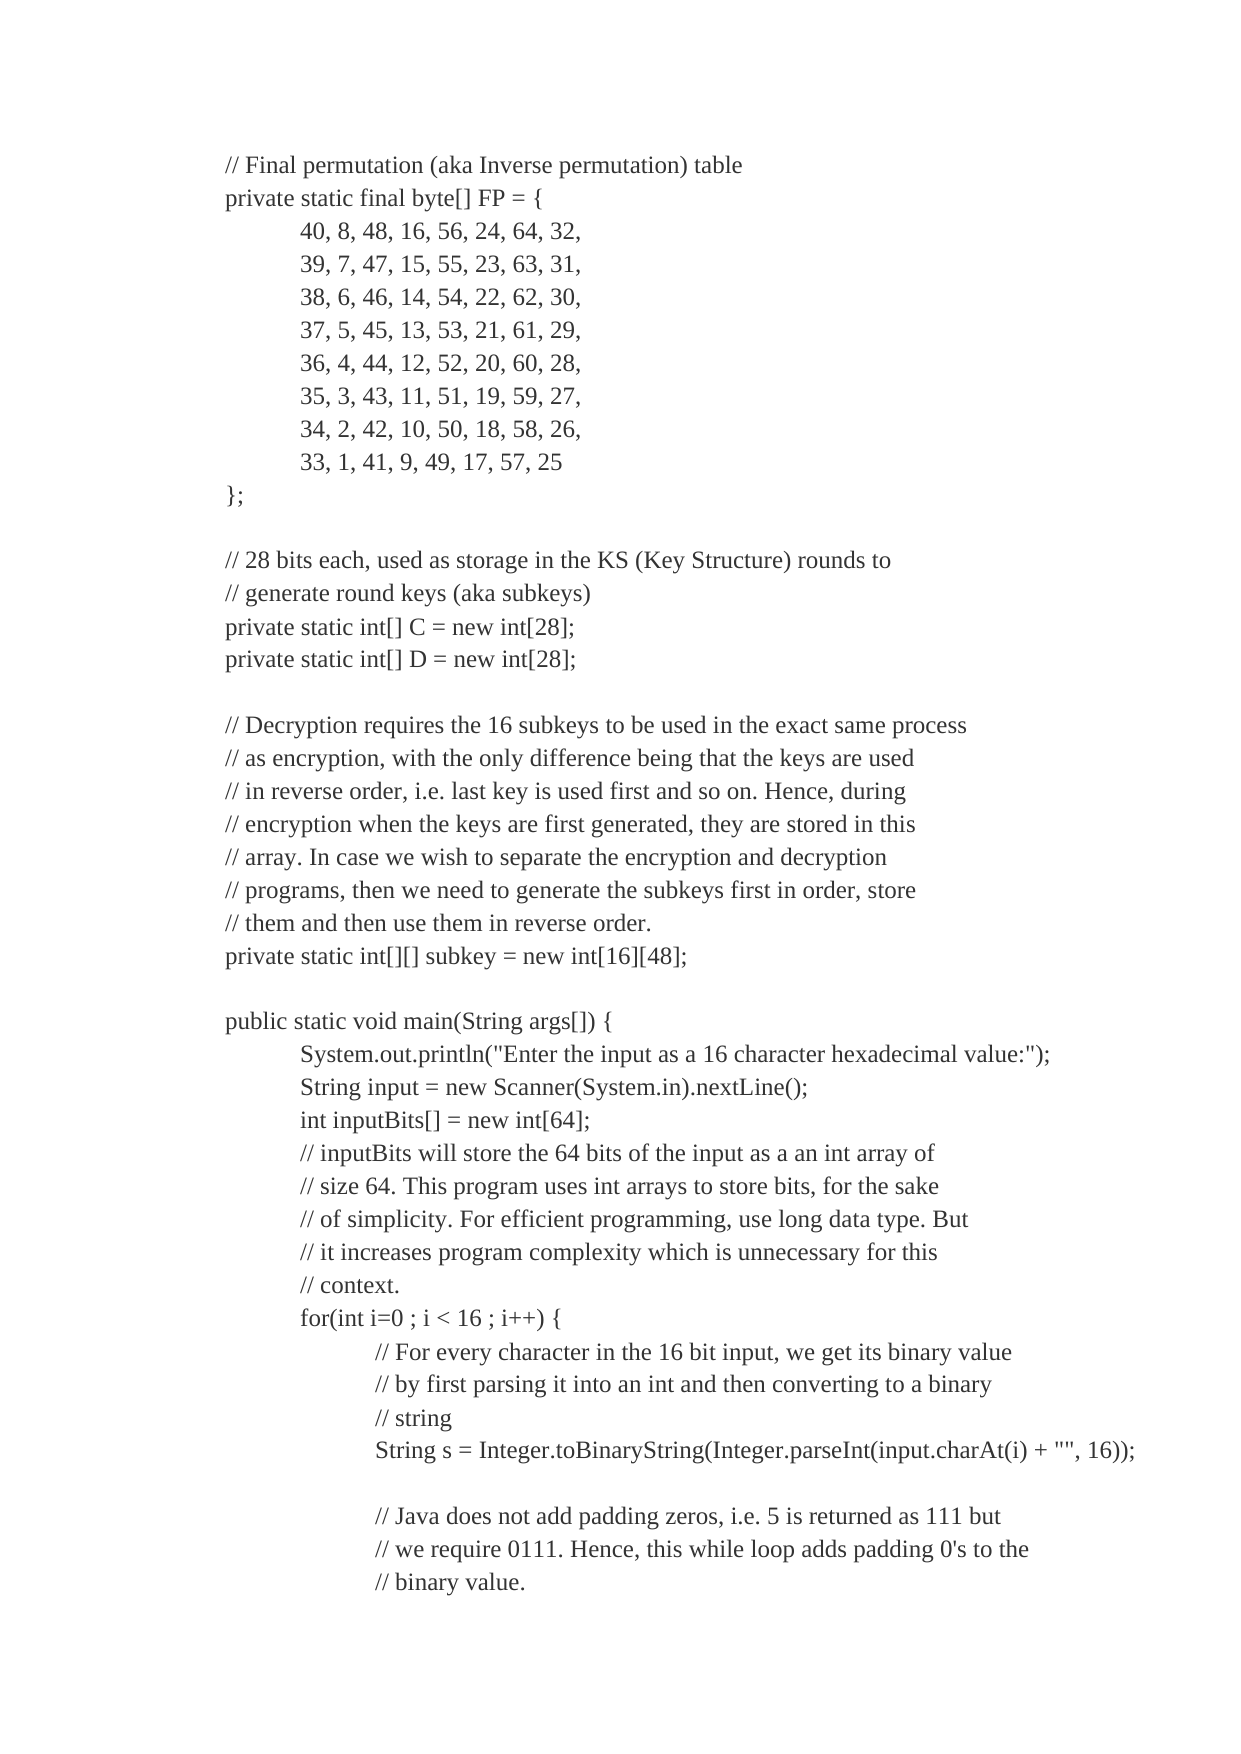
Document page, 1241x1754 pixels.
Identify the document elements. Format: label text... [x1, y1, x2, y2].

text // by first parsing it into an int and then converting to a binary [150, 1369, 1137, 1398]
text // 28 bits each, used as storage in the KS (Key Structure) rounds to [150, 546, 1137, 574]
text // For every character in the 16 bit input, we get its binary value [150, 1337, 1137, 1365]
text 40, 8, 48, 16, 56, 24, 64, 32, [150, 216, 1137, 245]
text 37, 5, 45, 13, 53, 21, 61, 29, [150, 315, 1137, 344]
text 33, 1, 41, 9, 49, 17, 57, 25 [150, 447, 1137, 476]
text // binary value. [150, 1567, 1137, 1596]
text 38, 6, 46, 14, 54, 22, 62, 30, [150, 282, 1137, 311]
text String s = Integer.toBinaryString(Integer.parseInt(input.charAt(i) + "", 16)); [150, 1436, 1137, 1464]
text // Decryption requires the 16 subkeys to be used in the exact same process [150, 710, 1137, 739]
text // of simplicity. For efficient programming, use long data type. But [150, 1204, 1137, 1233]
text // in reverse order, i.e. last key is used first and so on. Hence, during [150, 776, 1137, 805]
text // context. [150, 1271, 1137, 1299]
text // Final permutation (aka Inverse permutation) table [150, 150, 1137, 179]
text // inputBits will store the 64 bits of the input as a an int array of [150, 1138, 1137, 1167]
text // string [150, 1403, 1137, 1431]
text 39, 7, 47, 15, 55, 23, 63, 31, [150, 249, 1137, 278]
text private static int[] D = new int[28]; [150, 644, 1137, 673]
text 34, 2, 42, 10, 50, 18, 58, 26, [150, 414, 1137, 443]
text // programs, then we need to generate the subkeys first in order, store [150, 875, 1137, 904]
text for(int i=0 ; i < 16 ; i++) { [150, 1303, 1137, 1332]
text 35, 3, 43, 11, 51, 19, 59, 27, [150, 381, 1137, 410]
text 36, 4, 44, 12, 52, 20, 60, 28, [150, 348, 1137, 377]
text // array. In case we wish to separate the encryption and decryption [150, 842, 1137, 871]
text // it increases program complexity which is unnecessary for this [150, 1237, 1137, 1266]
text private static int[] C = new int[28]; [150, 612, 1137, 640]
text String input = new Scanner(System.in).nextLine(); [150, 1072, 1137, 1101]
text System.out.println("Enter the input as a 16 character hexadecimal value:"); [150, 1039, 1137, 1068]
text // as encryption, with the only difference being that the keys are used [150, 743, 1137, 772]
text // encryption when the keys are first generated, they are stored in this [150, 809, 1137, 838]
text // size 64. This program uses int arrays to store bits, for the sake [150, 1171, 1137, 1200]
text }; [150, 480, 1137, 509]
text // generate round keys (aka subkeys) [150, 578, 1137, 607]
text public static void main(String args[]) { [150, 1006, 1137, 1035]
text private static final byte[] FP = { [150, 183, 1137, 212]
text private static int[][] subkey = new int[16][48]; [150, 941, 1137, 970]
text // Java does not add padding zeros, i.e. 5 is returned as 111 but [150, 1501, 1137, 1530]
text int inputBits[] = new int[64]; [150, 1105, 1137, 1134]
text // we require 0111. Hence, this while loop adds padding 0's to the [150, 1534, 1137, 1563]
text // them and then use them in reverse order. [150, 908, 1137, 937]
